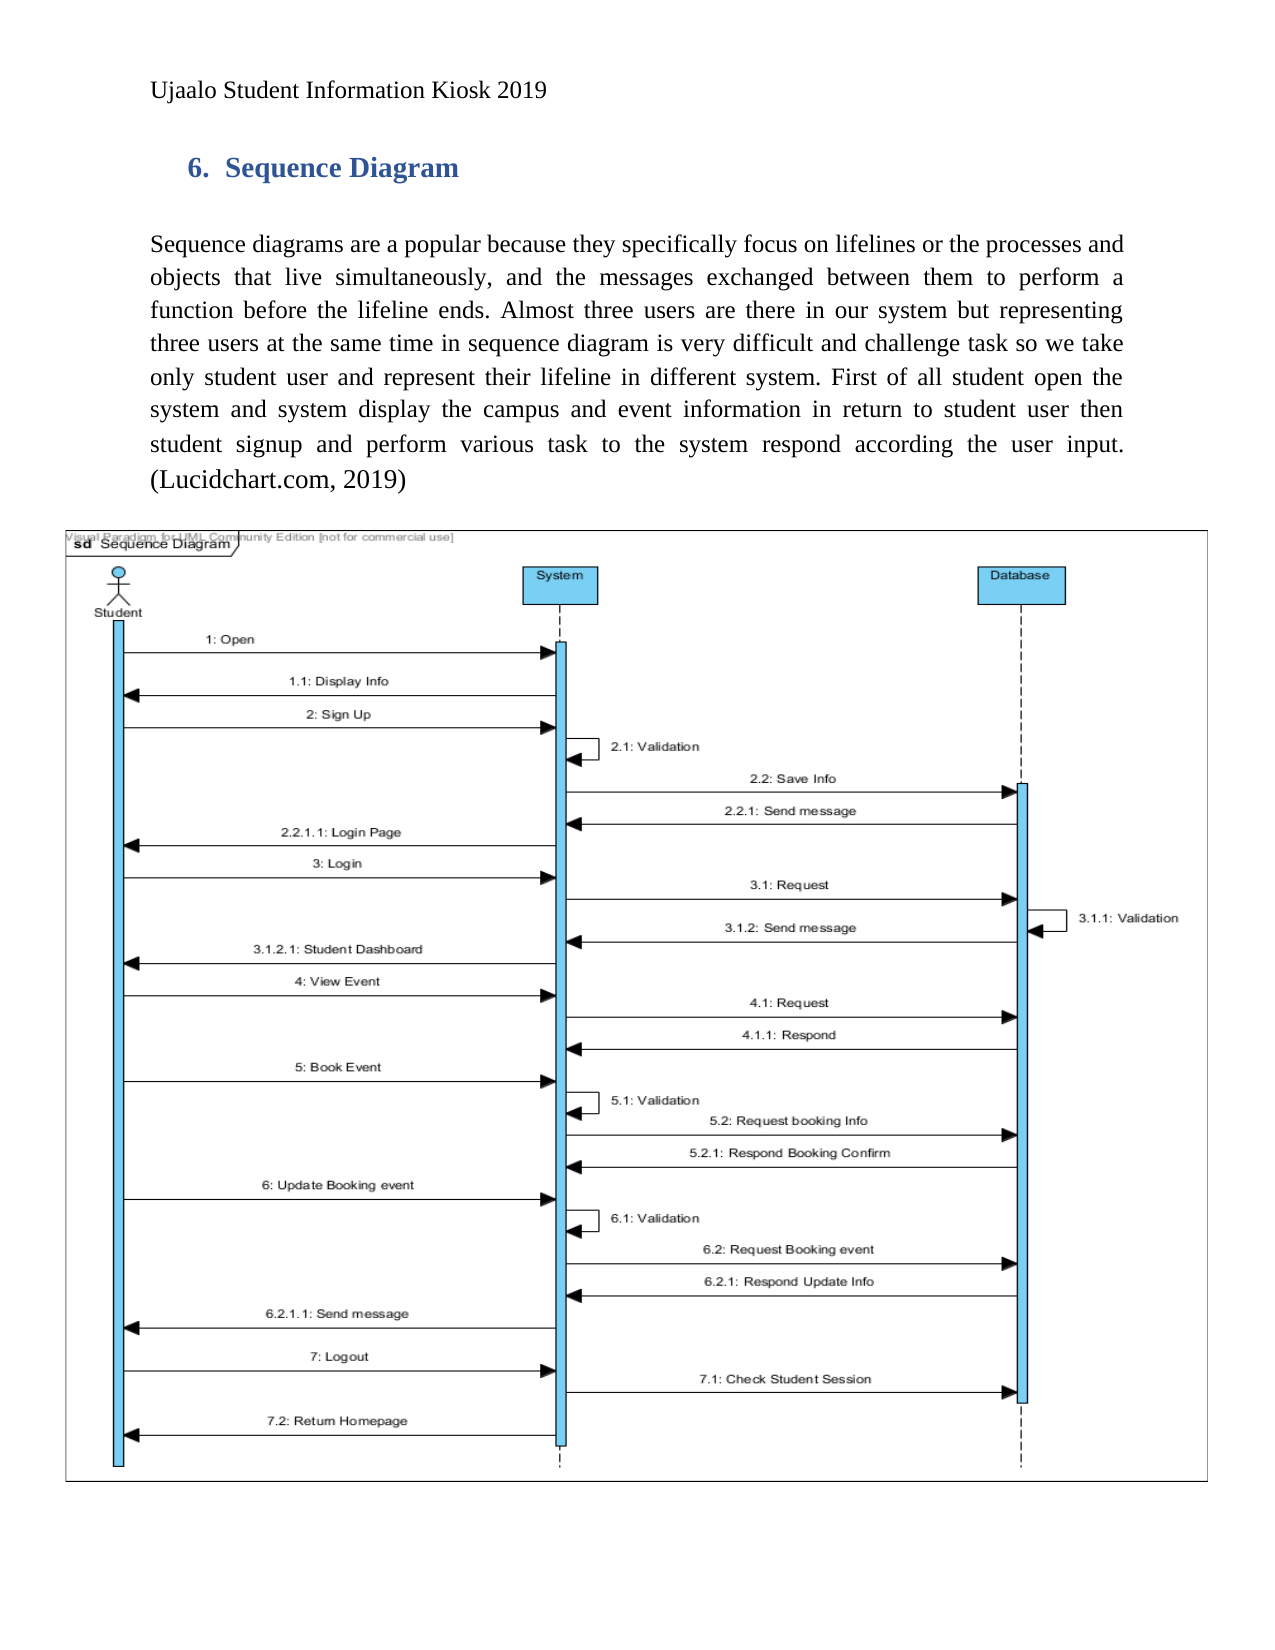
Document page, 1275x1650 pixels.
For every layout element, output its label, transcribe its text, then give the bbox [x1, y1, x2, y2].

picture [65, 530, 1208, 1482]
subtitle Sequence Diagram [187, 150, 1125, 183]
text Sequence diagrams are a popular because they specifically focus on lifelines or the processes and objects that live simultaneously, and the messages exchanged between them to perform a function before the lifeline ends. Almost three users are there in our system but representing three users at the same time in sequence diagram is very difficult and challenge task so we take only student user and represent their lifeline in different system. First of all student open the system and system display the campus and event information in return to student user then student signup and perform various task to the system respond according the user input. [150, 229, 1125, 494]
